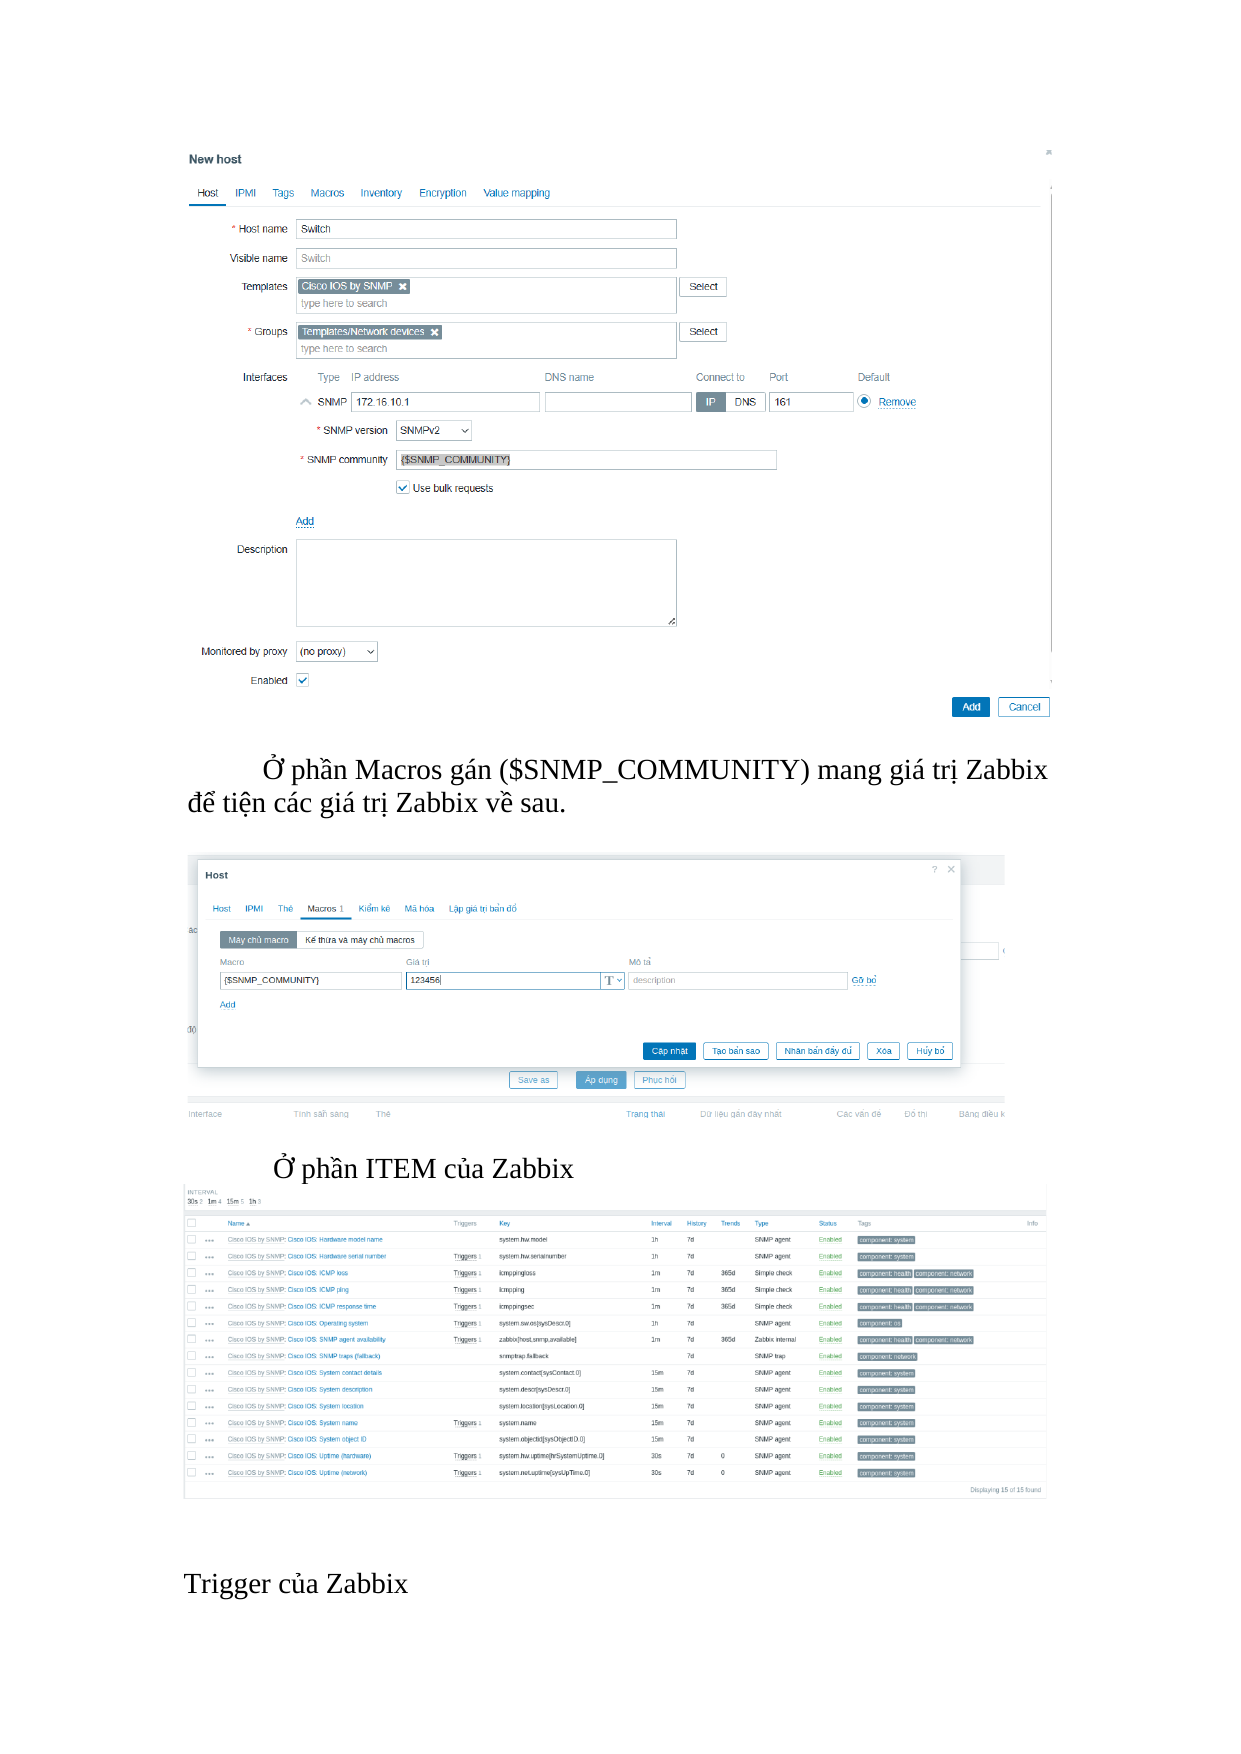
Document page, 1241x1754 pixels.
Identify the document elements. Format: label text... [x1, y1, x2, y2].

text Ở phần Macros gán ($SNMP_COMMUNITY) mang giá trị Zabbix để tiện các giá trị Zabbix về sau. [187, 752, 1053, 819]
text Trigger của Zabbix [183, 1566, 1053, 1600]
picture [187, 150, 1052, 719]
picture [187, 852, 1005, 1118]
text Ở phần ITEM của Zabbix [198, 1151, 1053, 1184]
picture [183, 1184, 1047, 1499]
